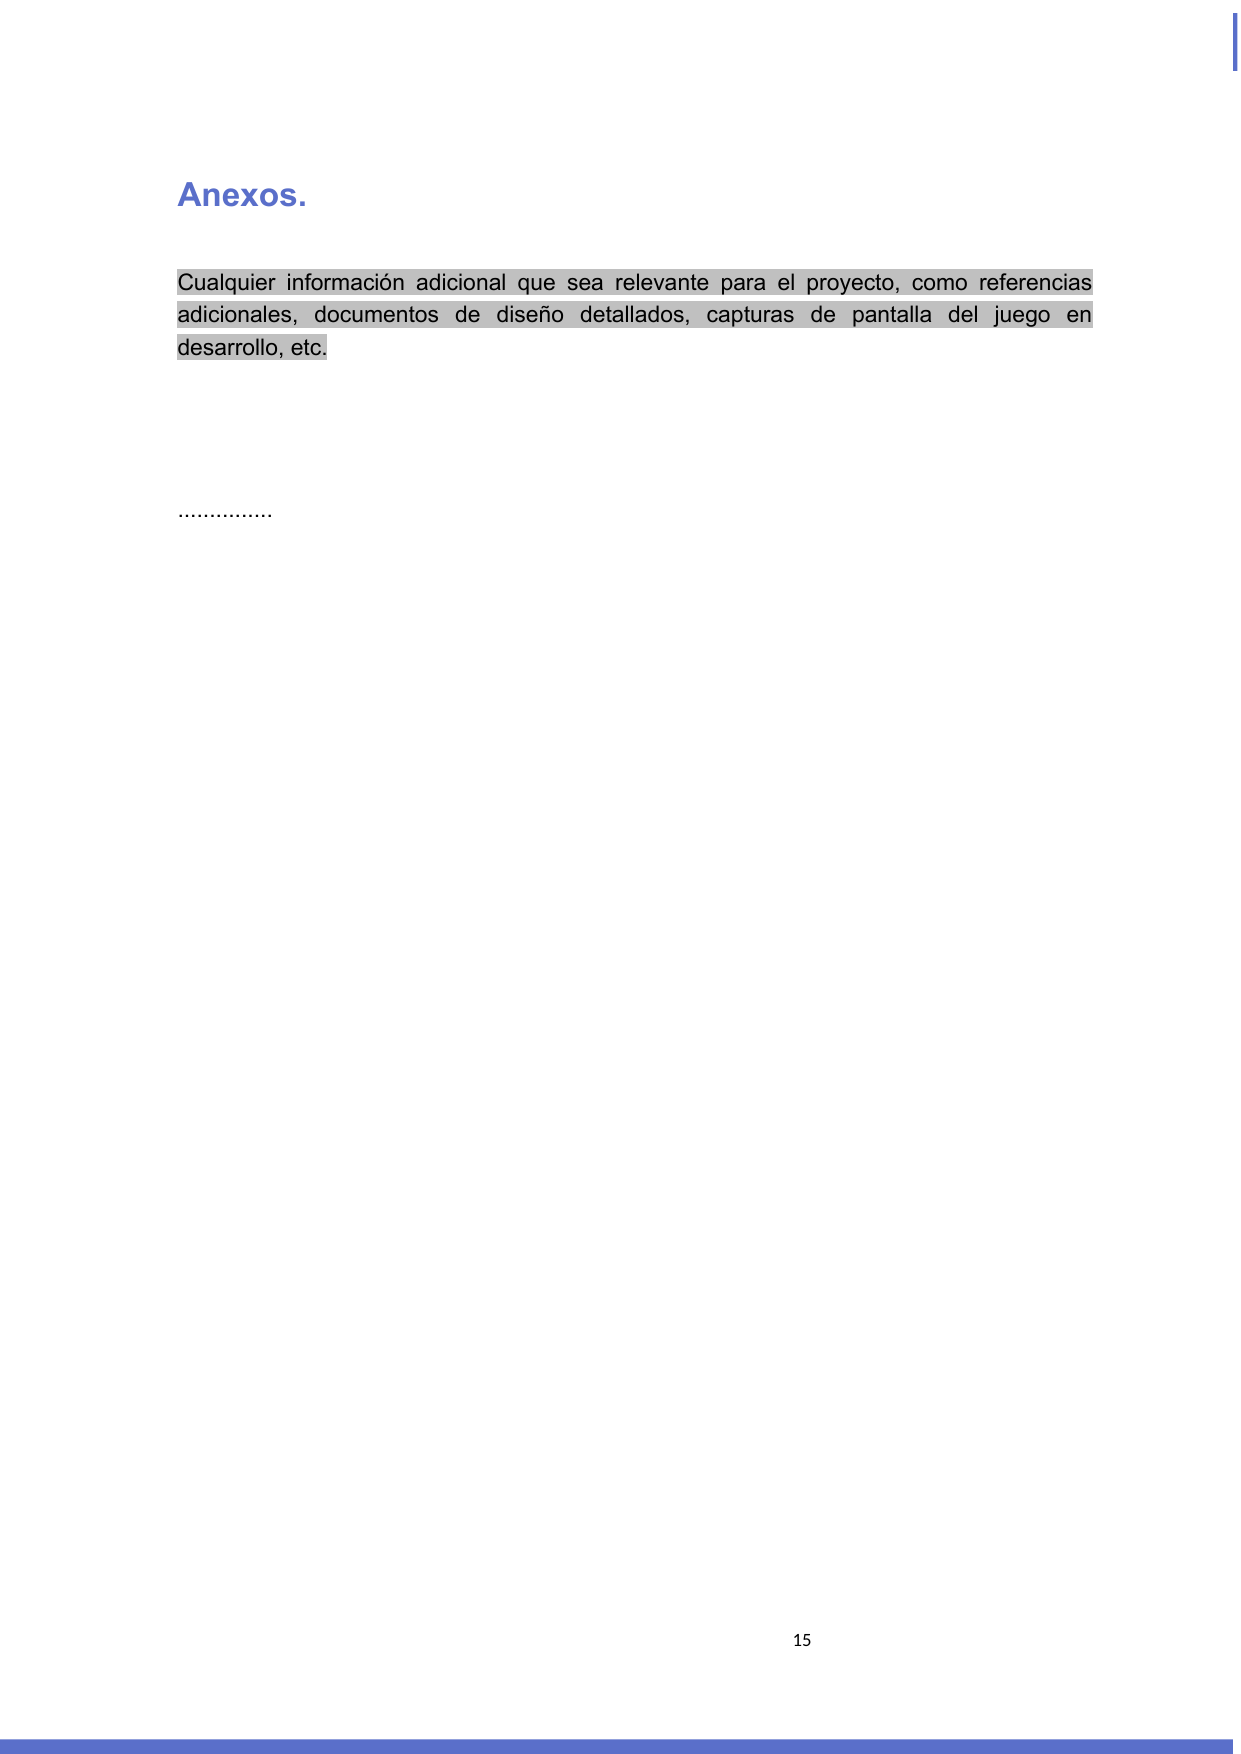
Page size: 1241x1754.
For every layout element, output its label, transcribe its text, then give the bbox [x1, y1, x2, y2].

text Cualquier información adicional que sea relevante para el proyecto, como referencias adicionales, documentos de diseño detallados, capturas de pantalla del juego en desarrollo, etc. [177, 328, 1093, 363]
subtitle Anexos. [177, 162, 1093, 227]
text ............... [177, 493, 1093, 526]
picture [0, 0, 1238, 1739]
